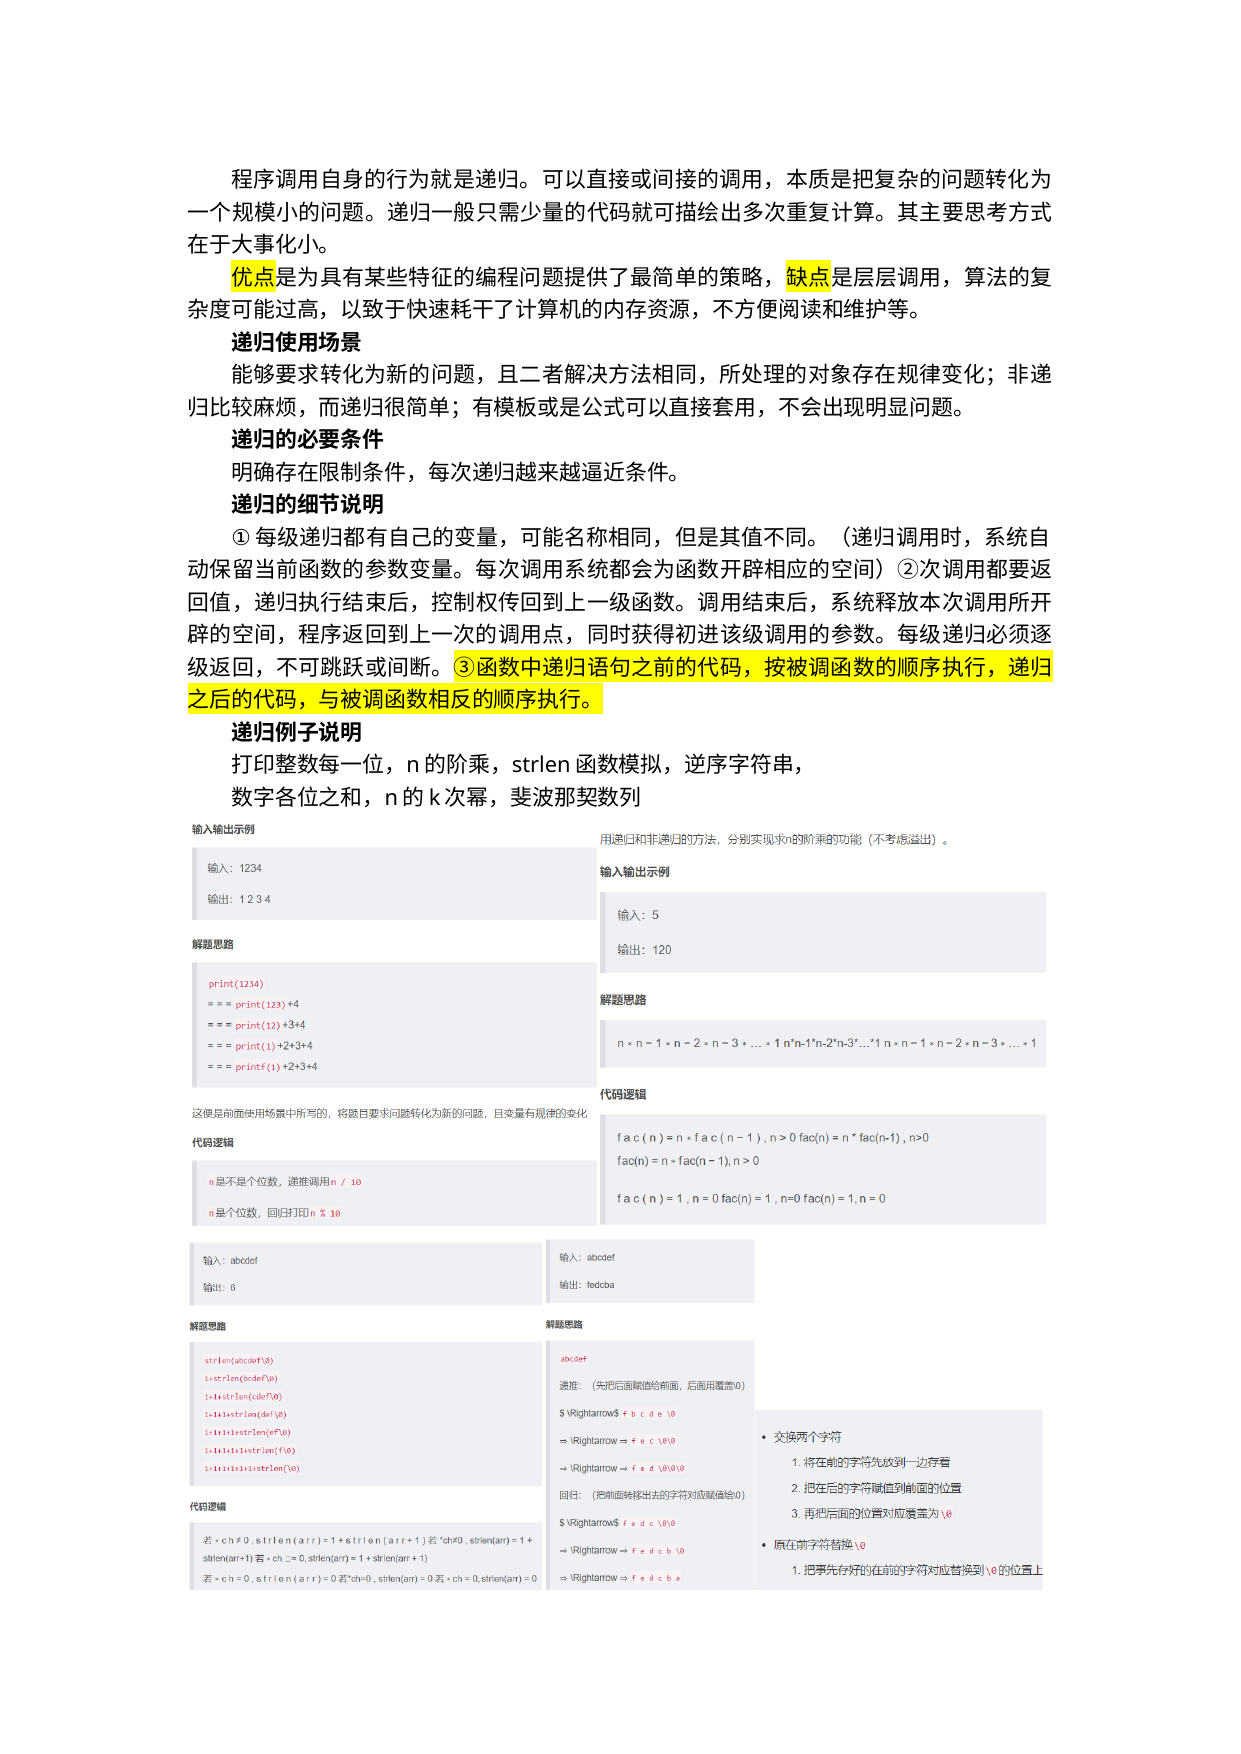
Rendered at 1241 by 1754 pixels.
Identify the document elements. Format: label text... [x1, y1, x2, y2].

text 数字各位之和，n的k次幂，斐波那契数列 [231, 779, 1053, 812]
text 明确存在限制条件，每次递归越来越逼近条件。 [187, 454, 1053, 487]
picture [187, 820, 1046, 1226]
text 递归使用场景 [187, 324, 1053, 357]
picture [187, 1236, 1043, 1590]
text 打印整数每一位，n的阶乘，strlen函数模拟，逆序字符串， [231, 747, 1053, 779]
text ①每级递归都有自己的变量，可能名称相同，但是其值不同。（递归调用时，系统自动保留当前函数的参数变量。每次调用系统都会为函数开辟相应的空间）②次调用都要返回值，递归执行结束后，控制权传回到上一级函数。调用结束后，系统释放本次调用所开辟的空间，程序返回到上一次的调用点，同时获得初进该级调用的参数。每级递归必须逐级返回，不可跳跃或间断。③函数中递归语句之前的代码，按被调函数的顺序执行，递归之后的代码，与被调函数相反的顺序执行。 [187, 519, 1053, 714]
text 递归的必要条件 [187, 422, 1053, 454]
text 程序调用自身的行为就是递归。可以直接或间接的调用，本质是把复杂的问题转化为一个规模小的问题。递归一般只需少量的代码就可描绘出多次重复计算。其主要思考方式在于大事化小。 [187, 162, 1053, 259]
text 能够要求转化为新的问题，且二者解决方法相同，所处理的对象存在规律变化；非递归比较麻烦，而递归很简单；有模板或是公式可以直接套用，不会出现明显问题。 [187, 357, 1053, 422]
text 优点是为具有某些特征的编程问题提供了最简单的策略，缺点是层层调用，算法的复杂度可能过高，以致于快速耗干了计算机的内存资源，不方便阅读和维护等。 [187, 259, 1053, 324]
text 递归的细节说明 [187, 487, 1053, 519]
text 递归例子说明 [187, 714, 1053, 747]
